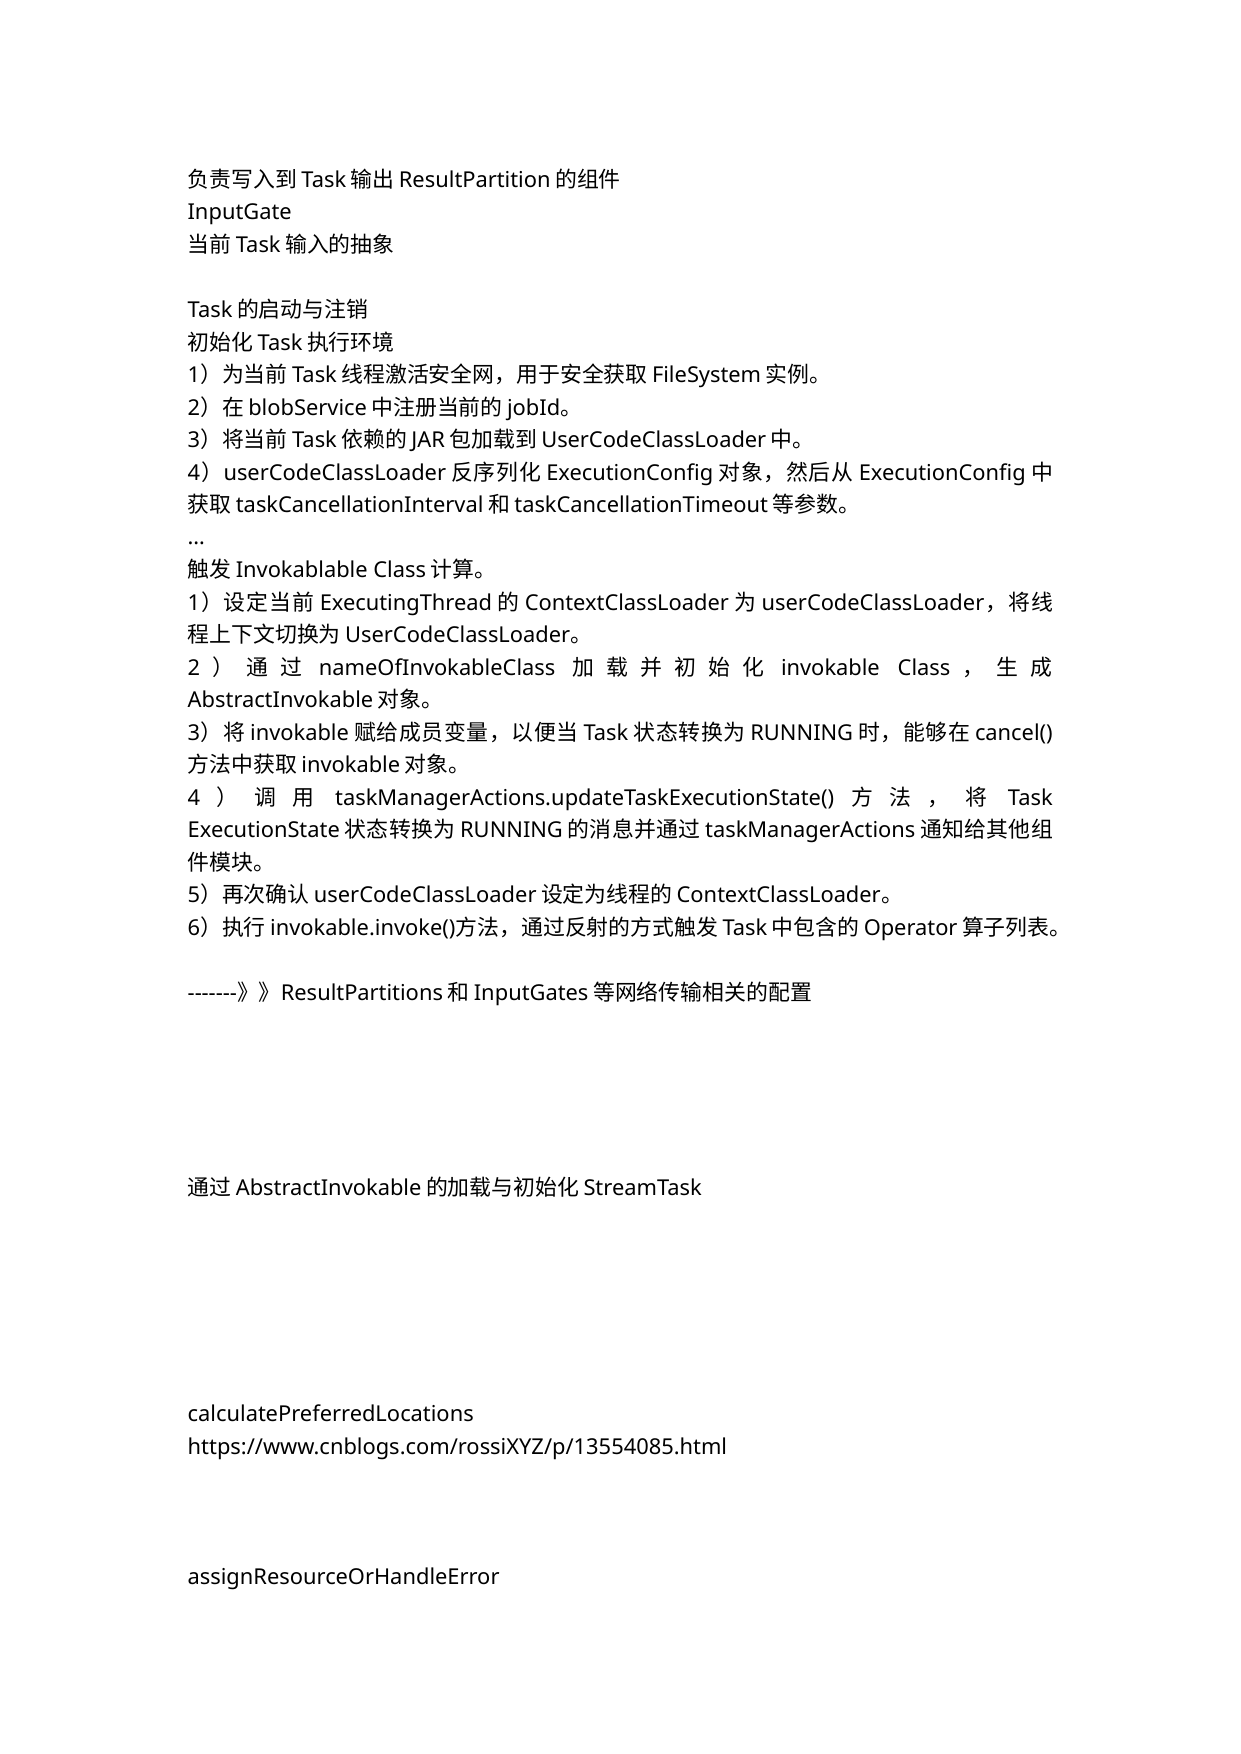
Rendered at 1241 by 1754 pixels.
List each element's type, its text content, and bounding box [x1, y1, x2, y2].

text 3）将invokable赋给成员变量，以便当Task状态转换为RUNNING时，能够在cancel()方法中获取invokable对象。 [187, 714, 1053, 779]
text Task的启动与注销 [187, 292, 1053, 324]
text 负责写入到Task输出ResultPartition的组件 [187, 162, 1053, 194]
text 4）调用taskManagerActions.updateTaskExecutionState()方法，将Task ExecutionState状态转换为RUNNING的消息并通过taskManagerActions通知给其他组件模块。 [187, 779, 1053, 877]
text 6）执行invokable.invoke()方法，通过反射的方式触发Task中包含的Operator算子列表。 [187, 909, 1053, 942]
text 2）在blobService中注册当前的jobId。 [187, 389, 1053, 422]
text 通过AbstractInvokable的加载与初始化StreamTask [187, 1169, 1053, 1202]
text 4）userCodeClassLoader反序列化ExecutionConfig对象，然后从ExecutionConfig中获取taskCancellationInterval和taskCancellationTimeout等参数。 [187, 454, 1053, 519]
text 初始化Task执行环境 [187, 324, 1053, 357]
text 1）为当前Task线程激活安全网，用于安全获取FileSystem实例。 [187, 357, 1053, 389]
text calculatePreferredLocations [187, 1397, 1053, 1429]
text -------》》ResultPartitions和InputGates等网络传输相关的配置 [187, 974, 1053, 1007]
text 触发Invokablable Class计算。 [187, 552, 1053, 584]
text 5）再次确认userCodeClassLoader设定为线程的ContextClassLoader。 [187, 877, 1053, 909]
text InputGate [187, 194, 1053, 227]
text 3）将当前Task依赖的JAR包加载到UserCodeClassLoader中。 [187, 422, 1053, 454]
text assignResourceOrHandleError [187, 1559, 1053, 1592]
text 2）通过nameOfInvokableClass加载并初始化invokable Class，生成AbstractInvokable对象。 [187, 649, 1053, 714]
text 1）设定当前ExecutingThread的ContextClassLoader为userCodeClassLoader，将线程上下文切换为UserCodeClassLoader。 [187, 584, 1053, 649]
text … [187, 519, 1053, 552]
text 当前Task输入的抽象 [187, 227, 1053, 259]
text https://www.cnblogs.com/rossiXYZ/p/13554085.html [187, 1429, 1053, 1462]
